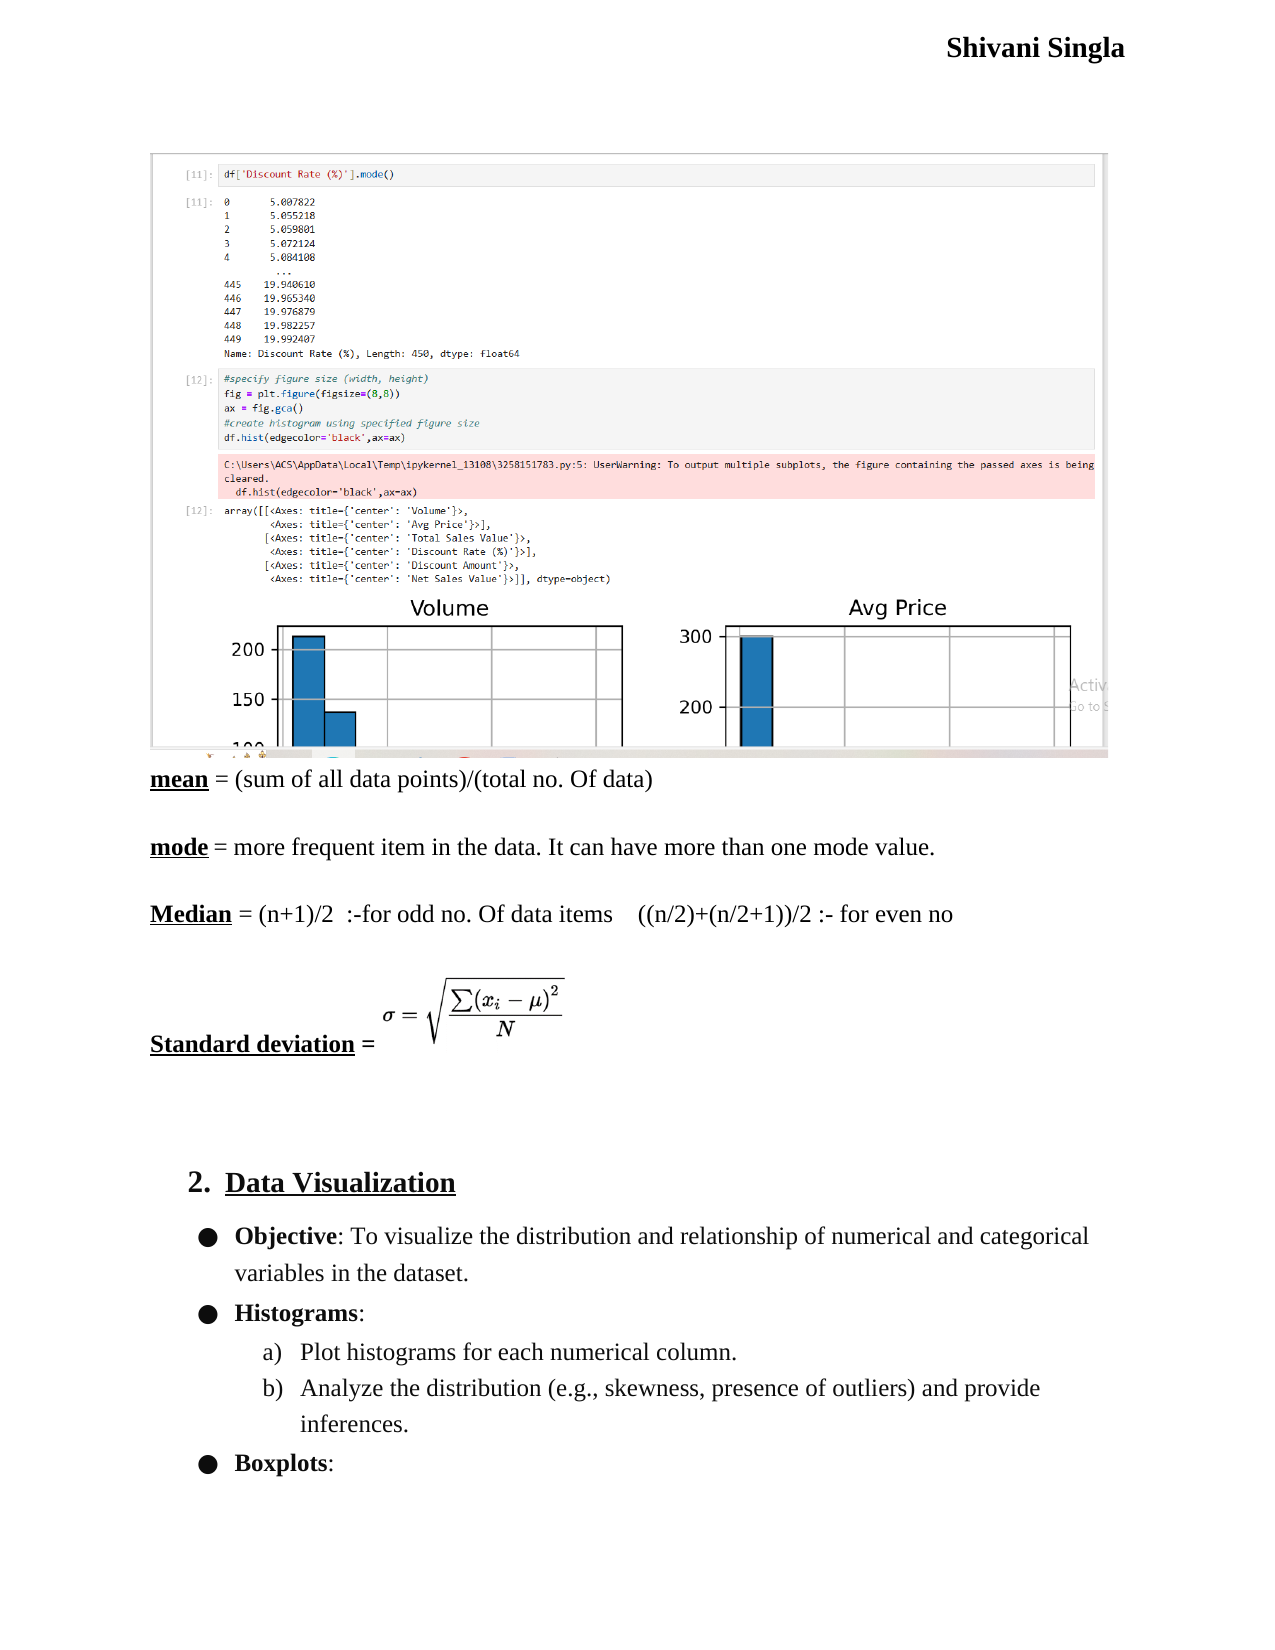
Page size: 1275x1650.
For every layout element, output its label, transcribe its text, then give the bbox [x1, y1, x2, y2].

text mode = more frequent item in the data. It can have more than one mode value. [150, 832, 1125, 860]
list Analyze the distribution (e.g., skewness, presence of outliers) and provide inferences. [262, 1373, 1125, 1438]
text Median = (n+1)/2 :-for odd no. Of data items ((n/2)+(n/2+1))/2 :- for even no [150, 899, 1125, 928]
picture [150, 150, 1109, 758]
list Plot histograms for each numerical column. [262, 1337, 1125, 1366]
list Boxplots: [197, 1445, 1125, 1479]
list Histograms: [197, 1294, 1125, 1328]
list Objective: To visualize the distribution and relationship of numerical and categorical variables in the dataset. [197, 1217, 1125, 1287]
subtitle Data Visualization [187, 1163, 1125, 1199]
text Standard deviation = [150, 966, 1125, 1058]
picture [375, 966, 583, 1053]
